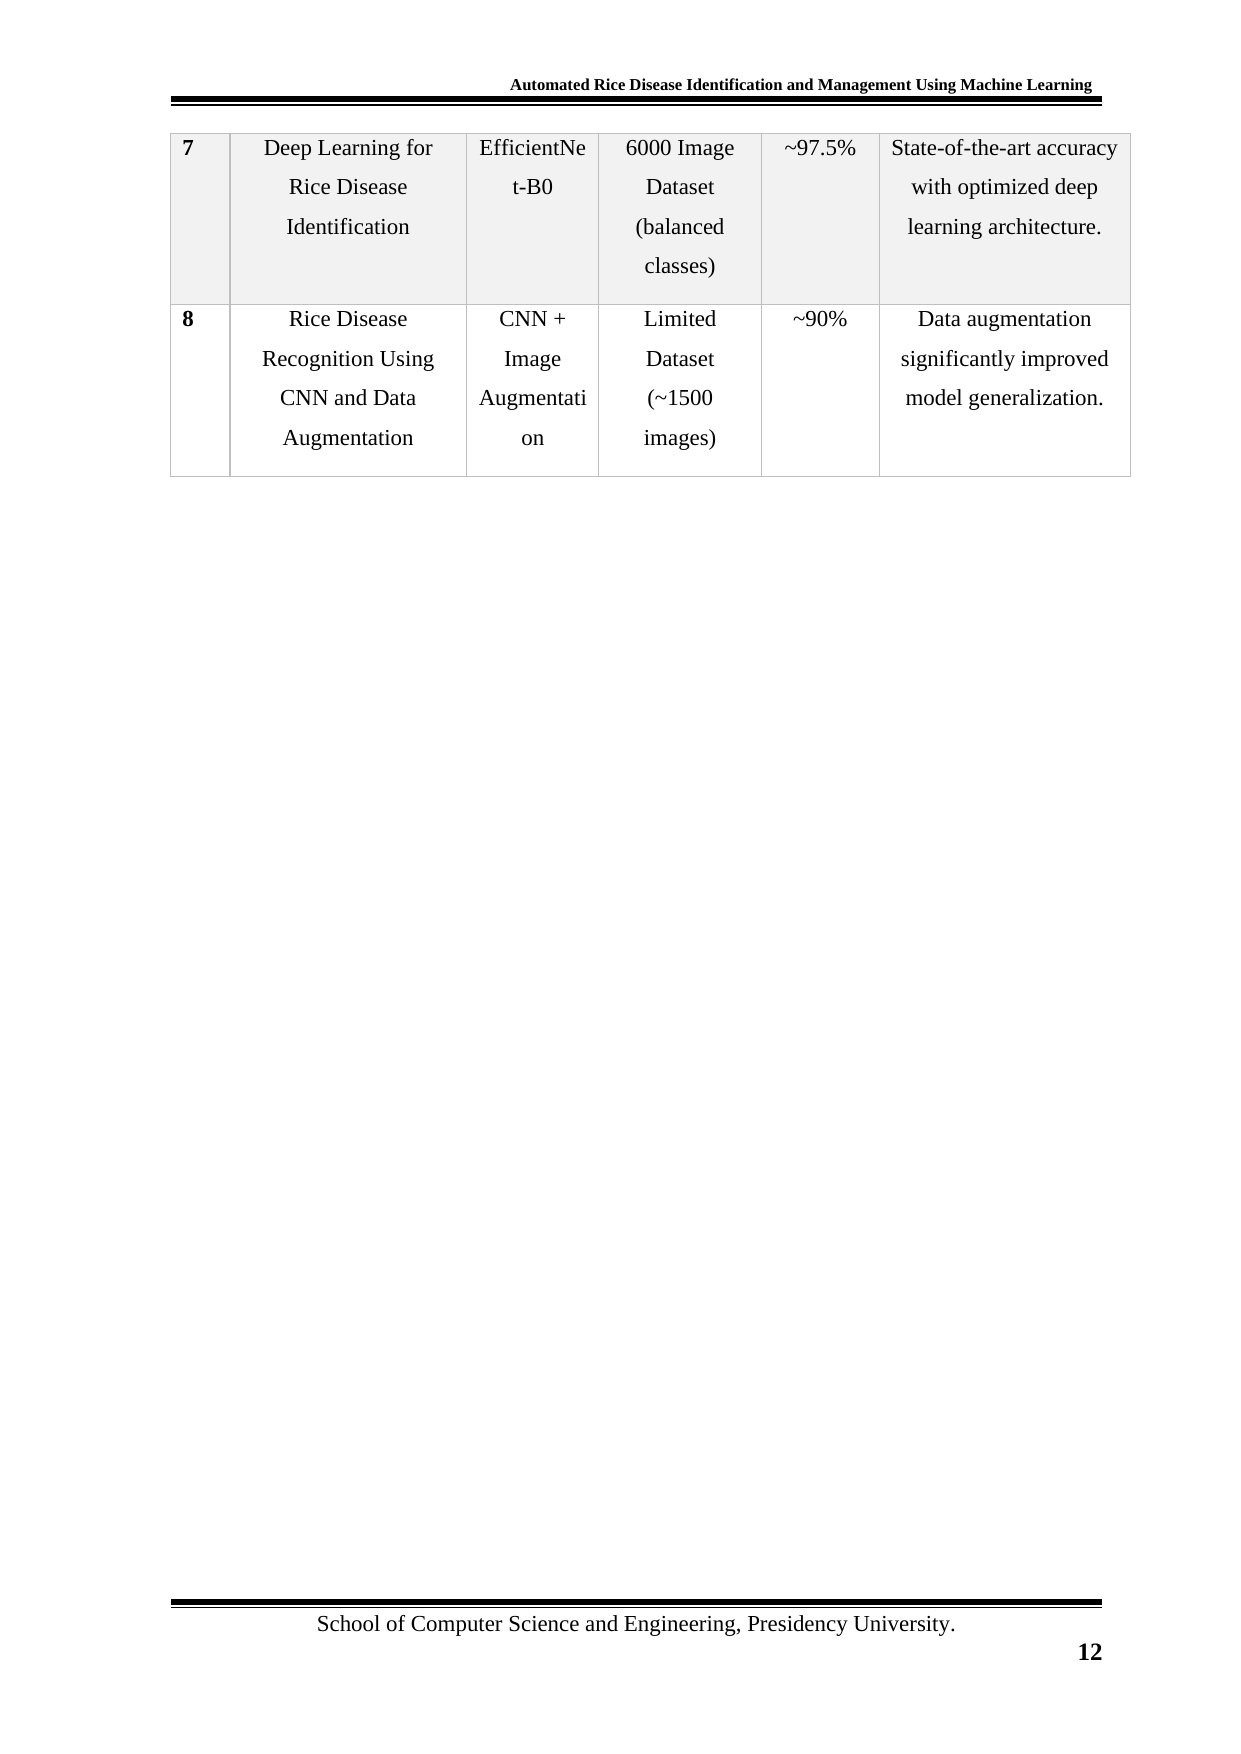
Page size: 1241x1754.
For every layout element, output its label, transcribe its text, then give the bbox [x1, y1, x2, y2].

table_cell Deep Learning for Rice Disease Identification [231, 134, 466, 304]
table_cell 8 [171, 305, 229, 476]
table_cell ~97.5% [762, 134, 879, 304]
table_cell State-of-the-art accuracy with optimized deep learning architecture. [880, 134, 1130, 304]
table_cell Data augmentation significantly improved model generalization. [880, 305, 1130, 476]
table_cell 7 [171, 134, 229, 304]
table_cell Limited Dataset (~1500 images) [599, 305, 761, 476]
table_cell EfficientNet-B0 [467, 134, 598, 304]
table_cell ~90% [762, 305, 879, 476]
table_cell CNN + Image Augmentation [467, 305, 598, 476]
table_cell 6000 Image Dataset (balanced classes) [599, 134, 761, 304]
table_cell Rice Disease Recognition Using CNN and Data Augmentation [231, 305, 466, 476]
